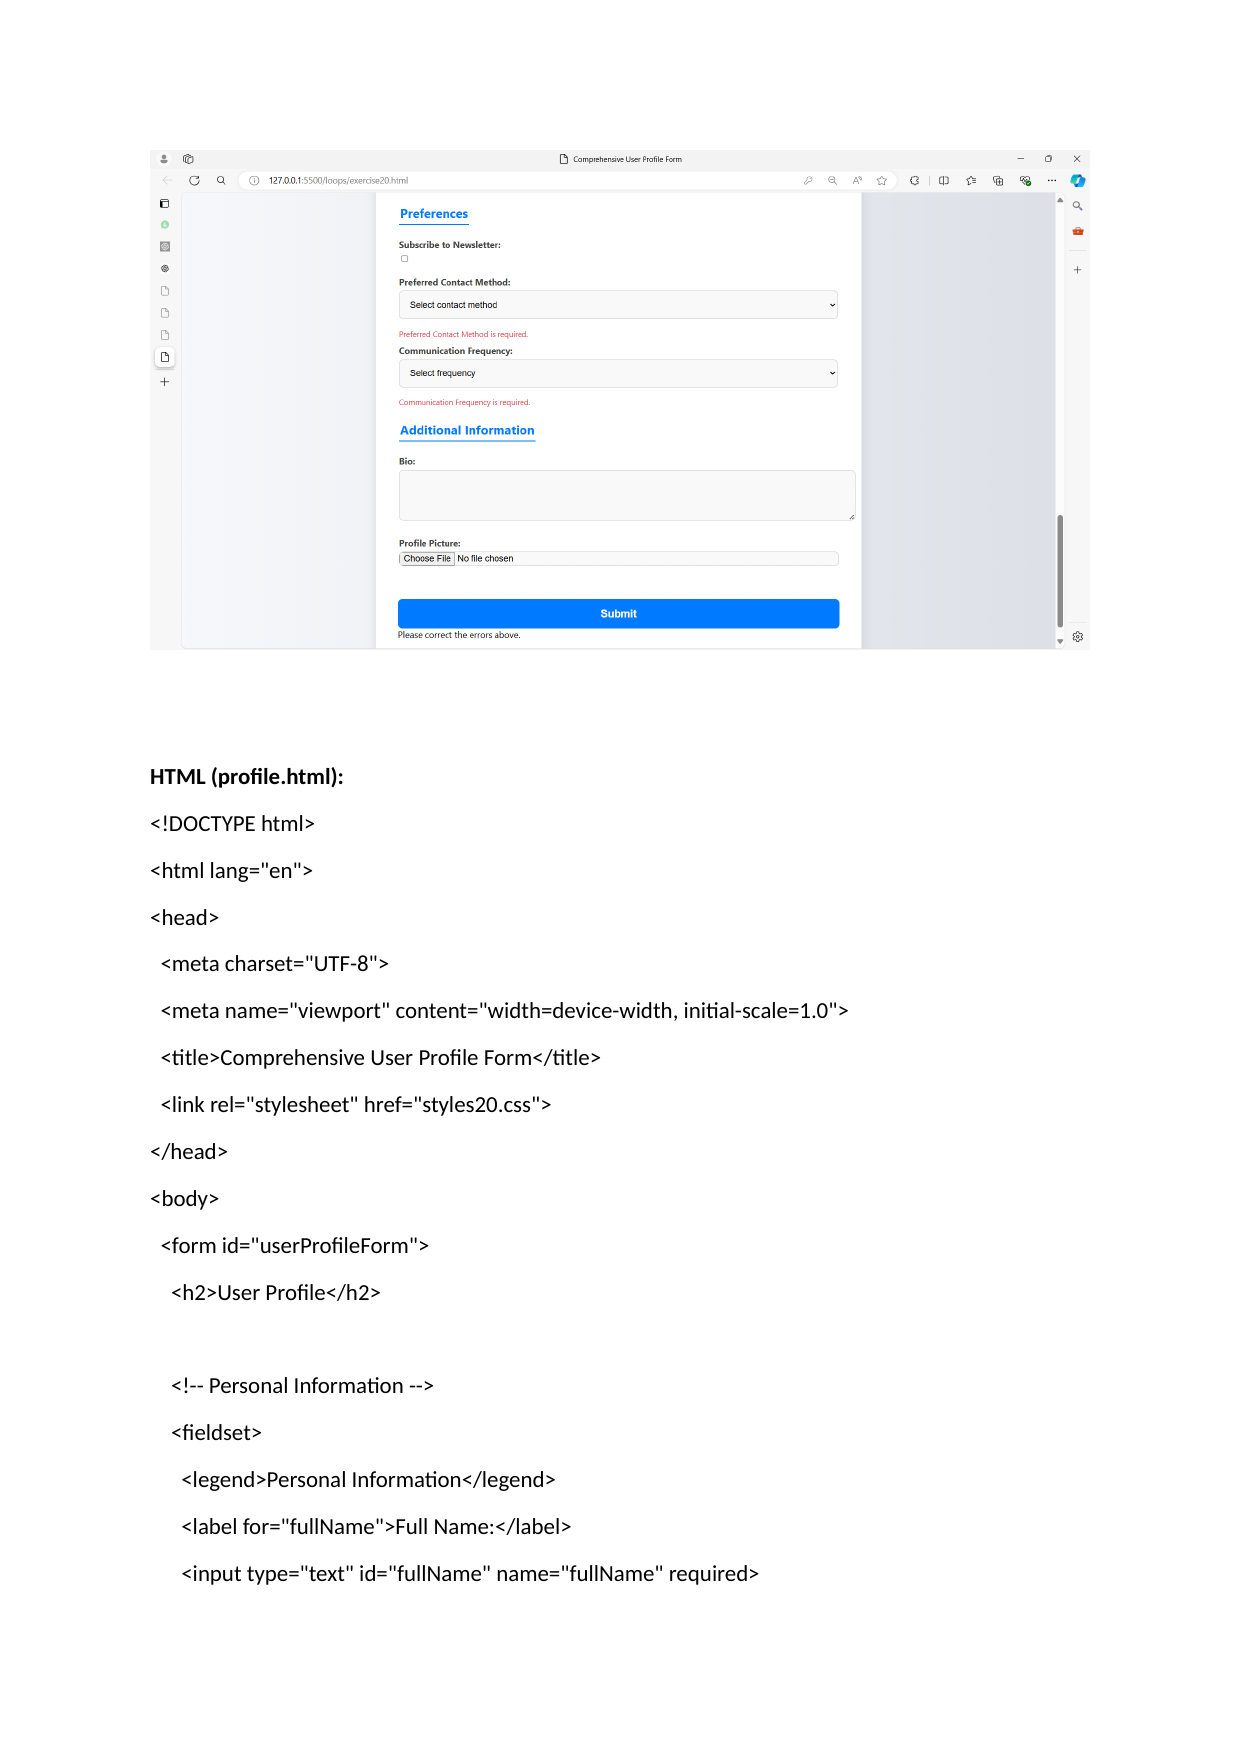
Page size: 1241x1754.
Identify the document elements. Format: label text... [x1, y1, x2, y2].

text <link rel="stylesheet" href="styles20.css"> [150, 1090, 1090, 1118]
text <meta name="viewport" content="width=device-width, initial-scale=1.0"> [150, 996, 1090, 1024]
text <!DOCTYPE html> [150, 809, 1090, 837]
text <head> [150, 903, 1090, 931]
text HTML (profile.html): [150, 762, 1090, 790]
text <html lang="en"> [150, 856, 1090, 884]
text <body> [150, 1184, 1090, 1212]
picture [150, 150, 1091, 650]
text <meta charset="UTF-8"> [150, 949, 1090, 978]
text </head> [150, 1137, 1090, 1165]
text <fieldset> [150, 1418, 1090, 1446]
text <label for="fullName">Full Name:</label> [150, 1512, 1090, 1540]
text <!-- Personal Information --> [150, 1371, 1090, 1399]
text <h2>User Profile</h2> [150, 1278, 1090, 1306]
text <title>Comprehensive User Profile Form</title> [150, 1043, 1090, 1071]
text <form id="userProfileForm"> [150, 1231, 1090, 1259]
text <input type="text" id="fullName" name="fullName" required> [150, 1559, 1090, 1587]
text <legend>Personal Information</legend> [150, 1465, 1090, 1493]
